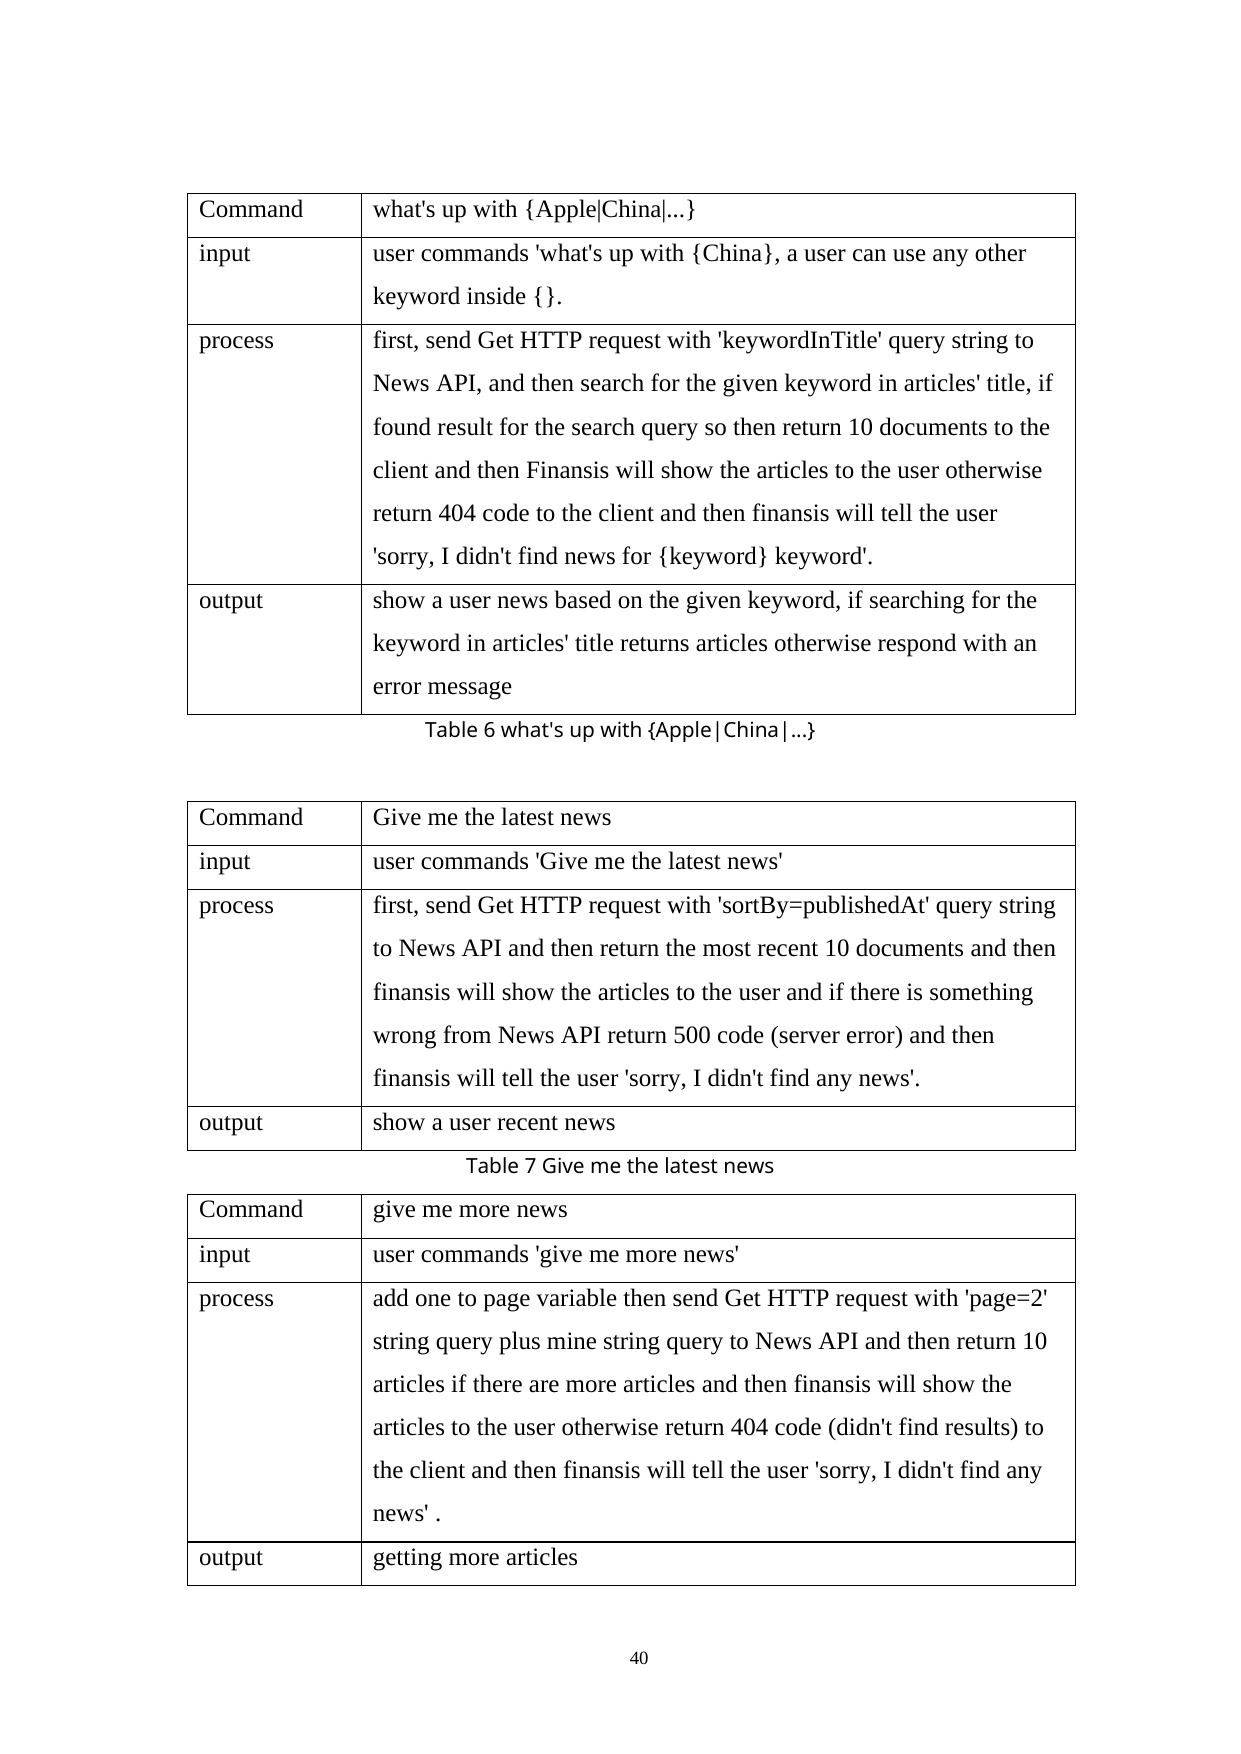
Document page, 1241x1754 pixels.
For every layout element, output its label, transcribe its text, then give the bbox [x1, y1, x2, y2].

table_header Give me the latest news [362, 802, 1075, 845]
table_header give me more news [362, 1195, 1075, 1238]
table_cell user commands 'Give me the latest news' [362, 846, 1075, 889]
table_cell user commands 'what's up with {China}, a user can use any other keyword inside {}. [362, 238, 1075, 324]
text Table 6 what's up with {Apple|China|...} [187, 715, 1053, 744]
table_header Command [188, 802, 361, 845]
table_cell process [188, 890, 361, 1106]
text Table 7 Give me the latest news [187, 1151, 1053, 1179]
table_cell user commands 'give me more news' [362, 1239, 1075, 1282]
table_cell output [188, 585, 361, 714]
table_cell output [188, 1543, 361, 1585]
table_header what's up with {Apple|China|...} [362, 194, 1075, 237]
table_cell getting more articles [362, 1543, 1075, 1585]
table_cell add one to page variable then send Get HTTP request with 'page=2' string query plus mine string query to News API and then return 10 articles if there are more articles and then finansis will show the articles to the user otherwise return 404 code (didn't find results) to the client and then finansis will tell the user 'sorry, I didn't find any news' . [362, 1283, 1075, 1541]
table_cell show a user recent news [362, 1107, 1075, 1150]
table_cell process [188, 1283, 361, 1541]
table_cell first, send Get HTTP request with 'keywordInTitle' query string to News API, and then search for the given keyword in articles' title, if found result for the search query so then return 10 documents to the client and then Finansis will show the articles to the user otherwise return 404 code to the client and then finansis will tell the user 'sorry, I didn't find news for {keyword} keyword'. [362, 325, 1075, 584]
table_cell input [188, 238, 361, 324]
table_cell process [188, 325, 361, 584]
table_cell output [188, 1107, 361, 1150]
table_cell show a user news based on the given keyword, if searching for the keyword in articles' title returns articles otherwise respond with an error message [362, 585, 1075, 714]
table_cell first, send Get HTTP request with 'sortBy=publishedAt' query string to News API and then return the most recent 10 documents and then finansis will show the articles to the user and if there is something wrong from News API return 500 code (server error) and then finansis will tell the user 'sorry, I didn't find any news'. [362, 890, 1075, 1106]
table_cell input [188, 846, 361, 889]
table_cell input [188, 1239, 361, 1282]
table_header Command [188, 194, 361, 237]
table_header Command [188, 1195, 361, 1238]
